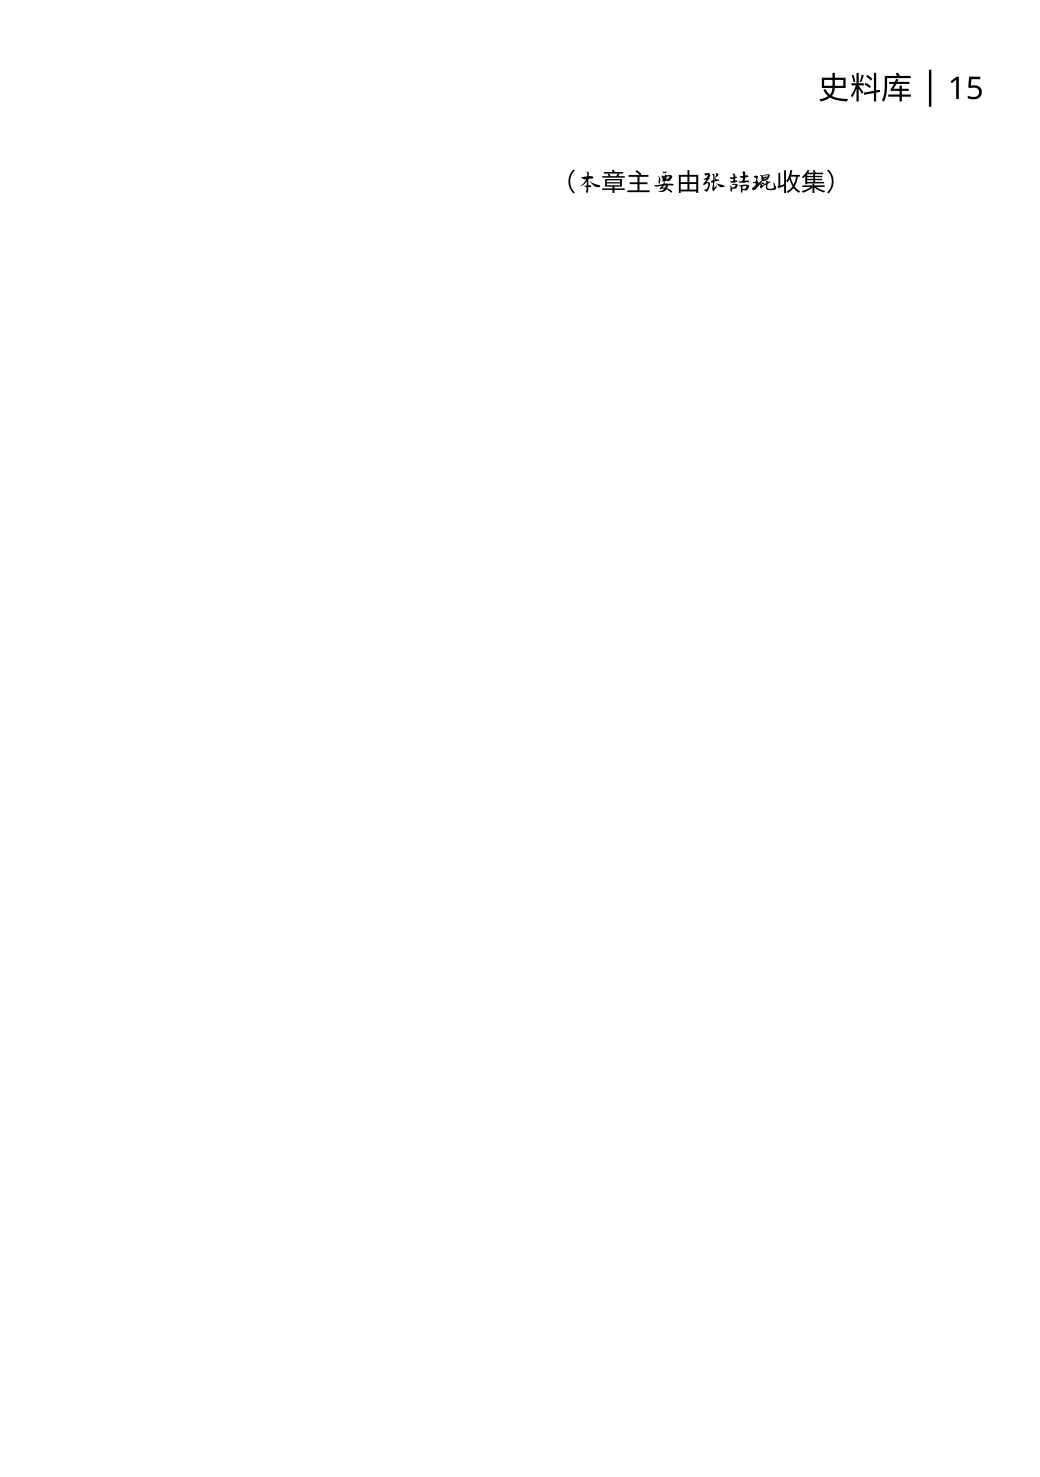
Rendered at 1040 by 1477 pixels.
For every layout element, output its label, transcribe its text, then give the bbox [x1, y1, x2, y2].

text （本章主要由张喆琨收集） [188, 166, 852, 200]
